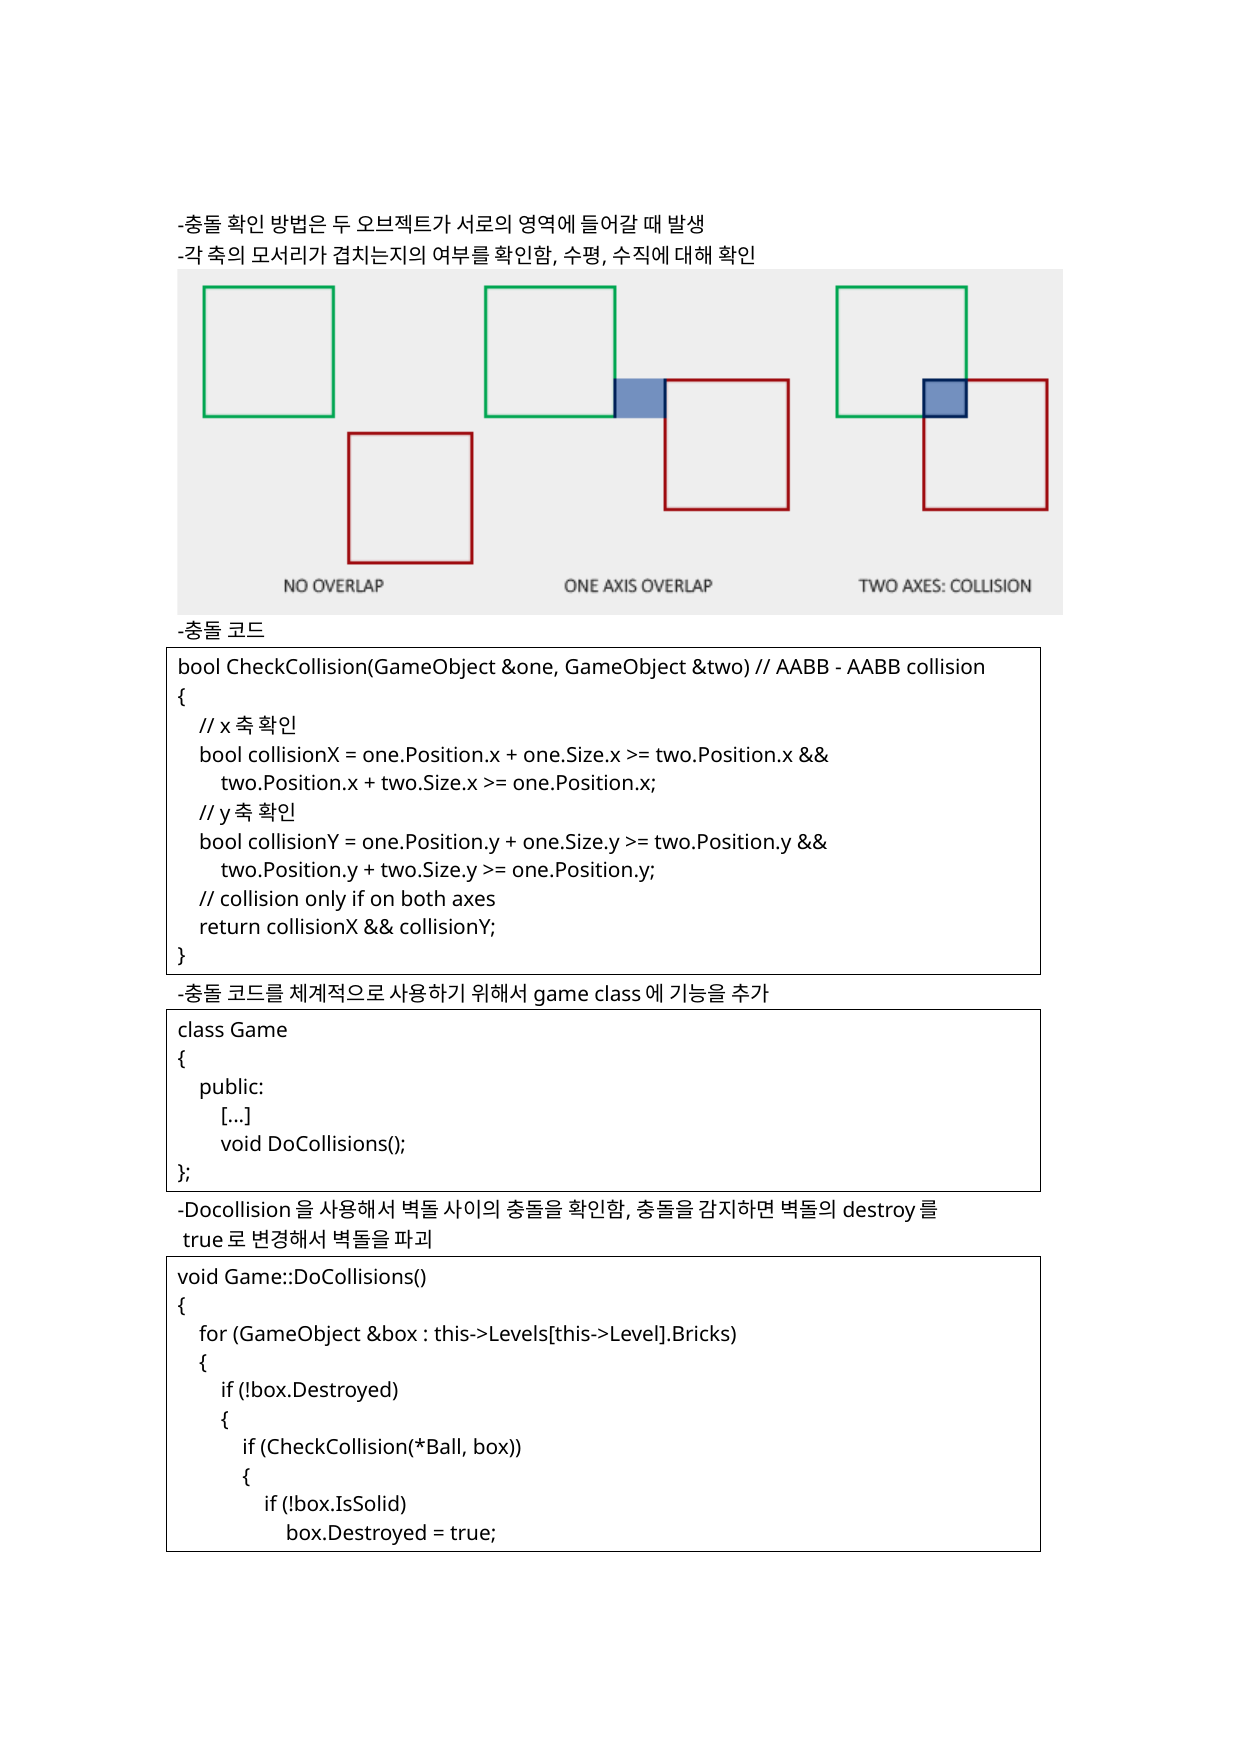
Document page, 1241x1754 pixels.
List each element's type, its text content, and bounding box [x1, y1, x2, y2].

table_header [167, 1257, 1040, 1551]
text -각 축의 모서리가 겹치는지의 여부를 확인함, 수평, 수직에 대해 확인 [177, 239, 1063, 269]
text -Docollision을 사용해서 벽돌 사이의 충돌을 확인함, 충돌을 감지하면 벽돌의 destroy를 [169, 1191, 1071, 1224]
text -충돌 확인 방법은 두 오브젝트가 서로의 영역에 들어갈 때 발생 [169, 207, 1071, 239]
text -충돌 코드를 체계적으로 사용하기 위해서 game class에 기능을 추가 [169, 975, 1071, 1009]
picture [177, 269, 1063, 615]
table_header class Game { public: [...] void DoCollisions(); }; [167, 1010, 1040, 1191]
table_header bool CheckCollision(GameObject &one, GameObject &two) // AABB - AABB collision { // x축 확인 bool collisionX = one.Position.x + one.Size.x >= two.Position.x && two.Position.x + two.Size.x >= one.Position.x; // y축 확인 bool collisionY = one.Position.y + one.Size.y >= two.Position.y && two.Position.y + two.Size.y >= one.Position.y; // collision only if on both axes return collisionX && collisionY; } [167, 648, 1040, 974]
text true로 변경해서 벽돌을 파괴 [169, 1224, 1071, 1256]
